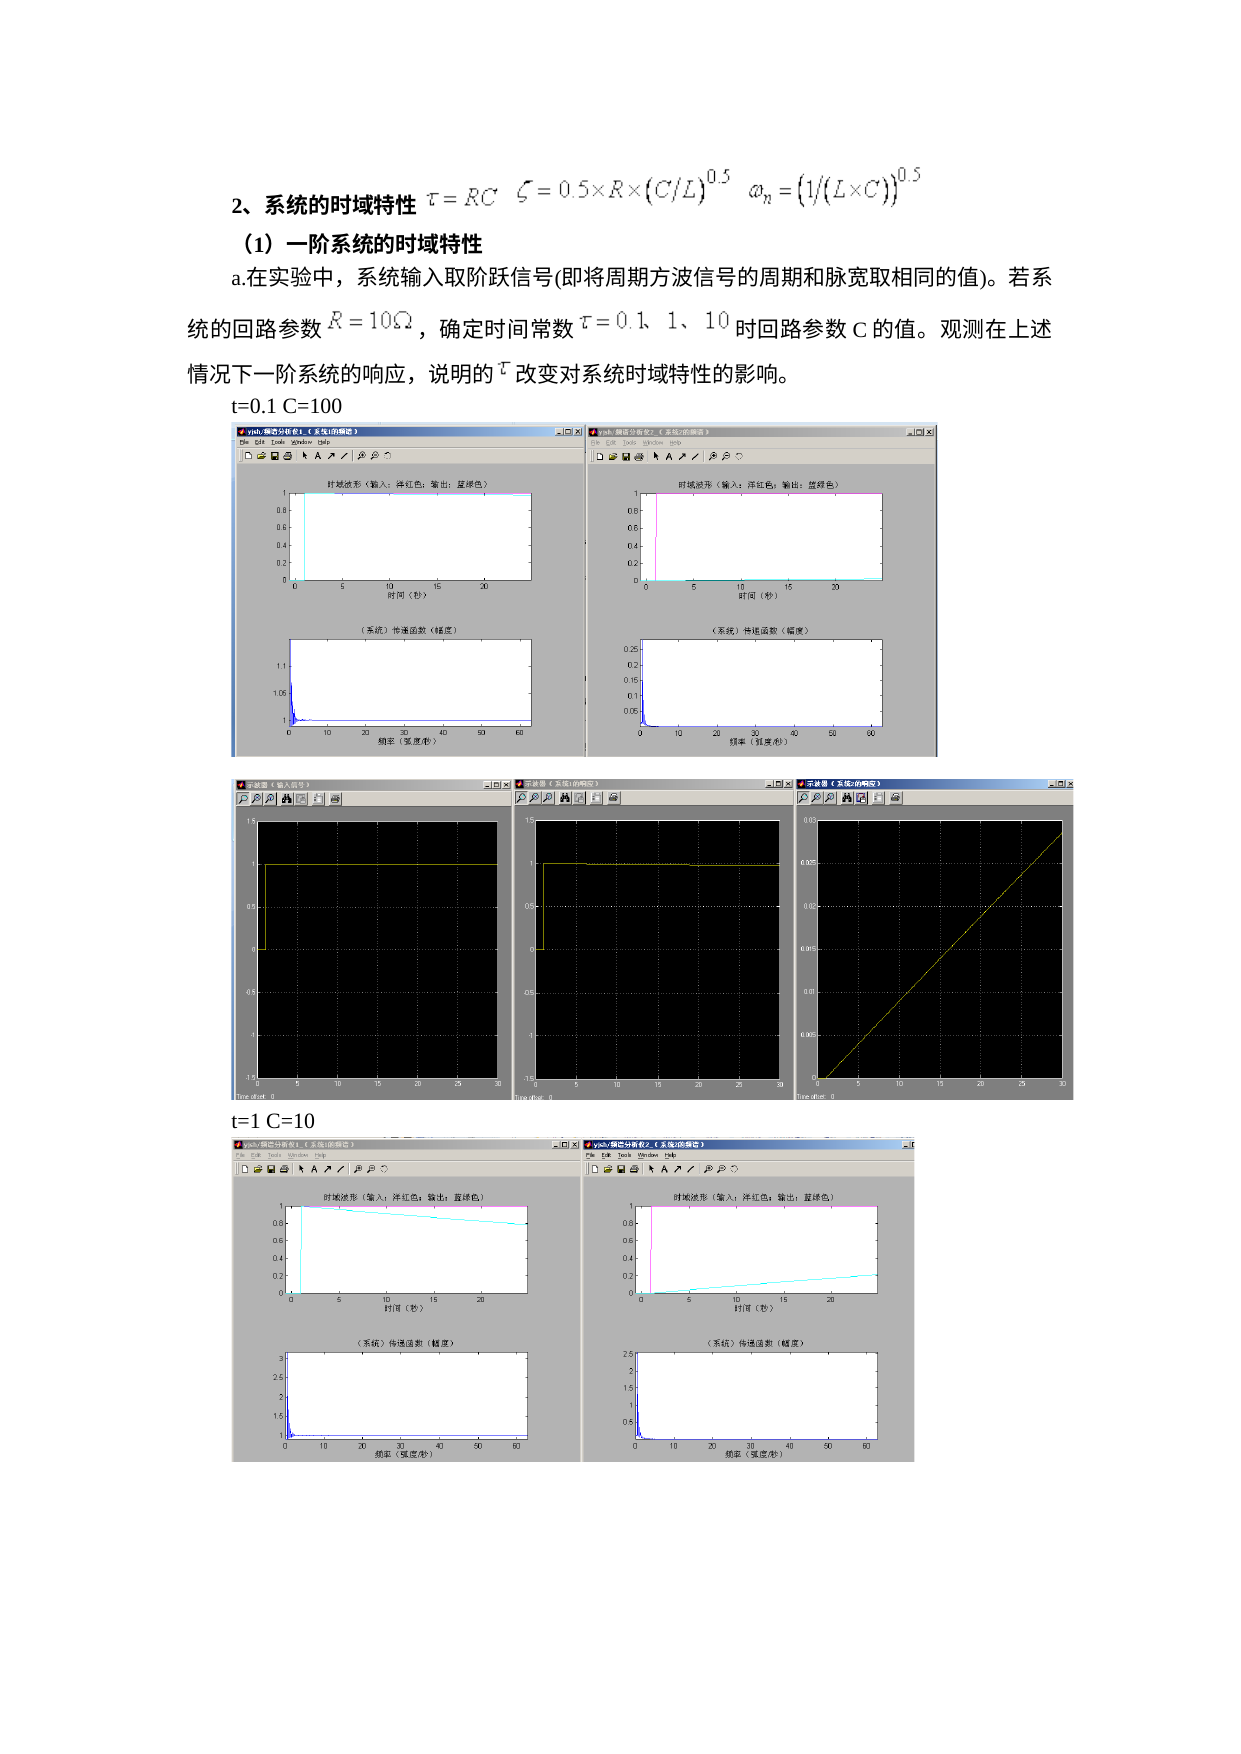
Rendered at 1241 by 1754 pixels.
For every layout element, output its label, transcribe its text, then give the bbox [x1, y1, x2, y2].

picture [493, 357, 516, 383]
picture [513, 163, 736, 214]
text （1）一阶系统的时域特性 [187, 227, 1053, 259]
picture [231, 422, 938, 757]
picture [575, 305, 735, 337]
picture [745, 162, 926, 214]
picture [231, 1137, 915, 1462]
text t=0.1 C=100 [187, 389, 1053, 422]
text t=1 C=10 [187, 1104, 1053, 1137]
picture [323, 305, 418, 337]
text a.在实验中，系统输入取阶跃信号(即将周期方波信号的周期和脉宽取相同的值)。若系统的回路参数，确定时间常数时回路参数C的值。观测在上述情况下一阶系统的响应，说明的改变对系统时域特性的影响。 [187, 259, 1053, 389]
picture [422, 182, 504, 214]
picture [231, 779, 1074, 1100]
